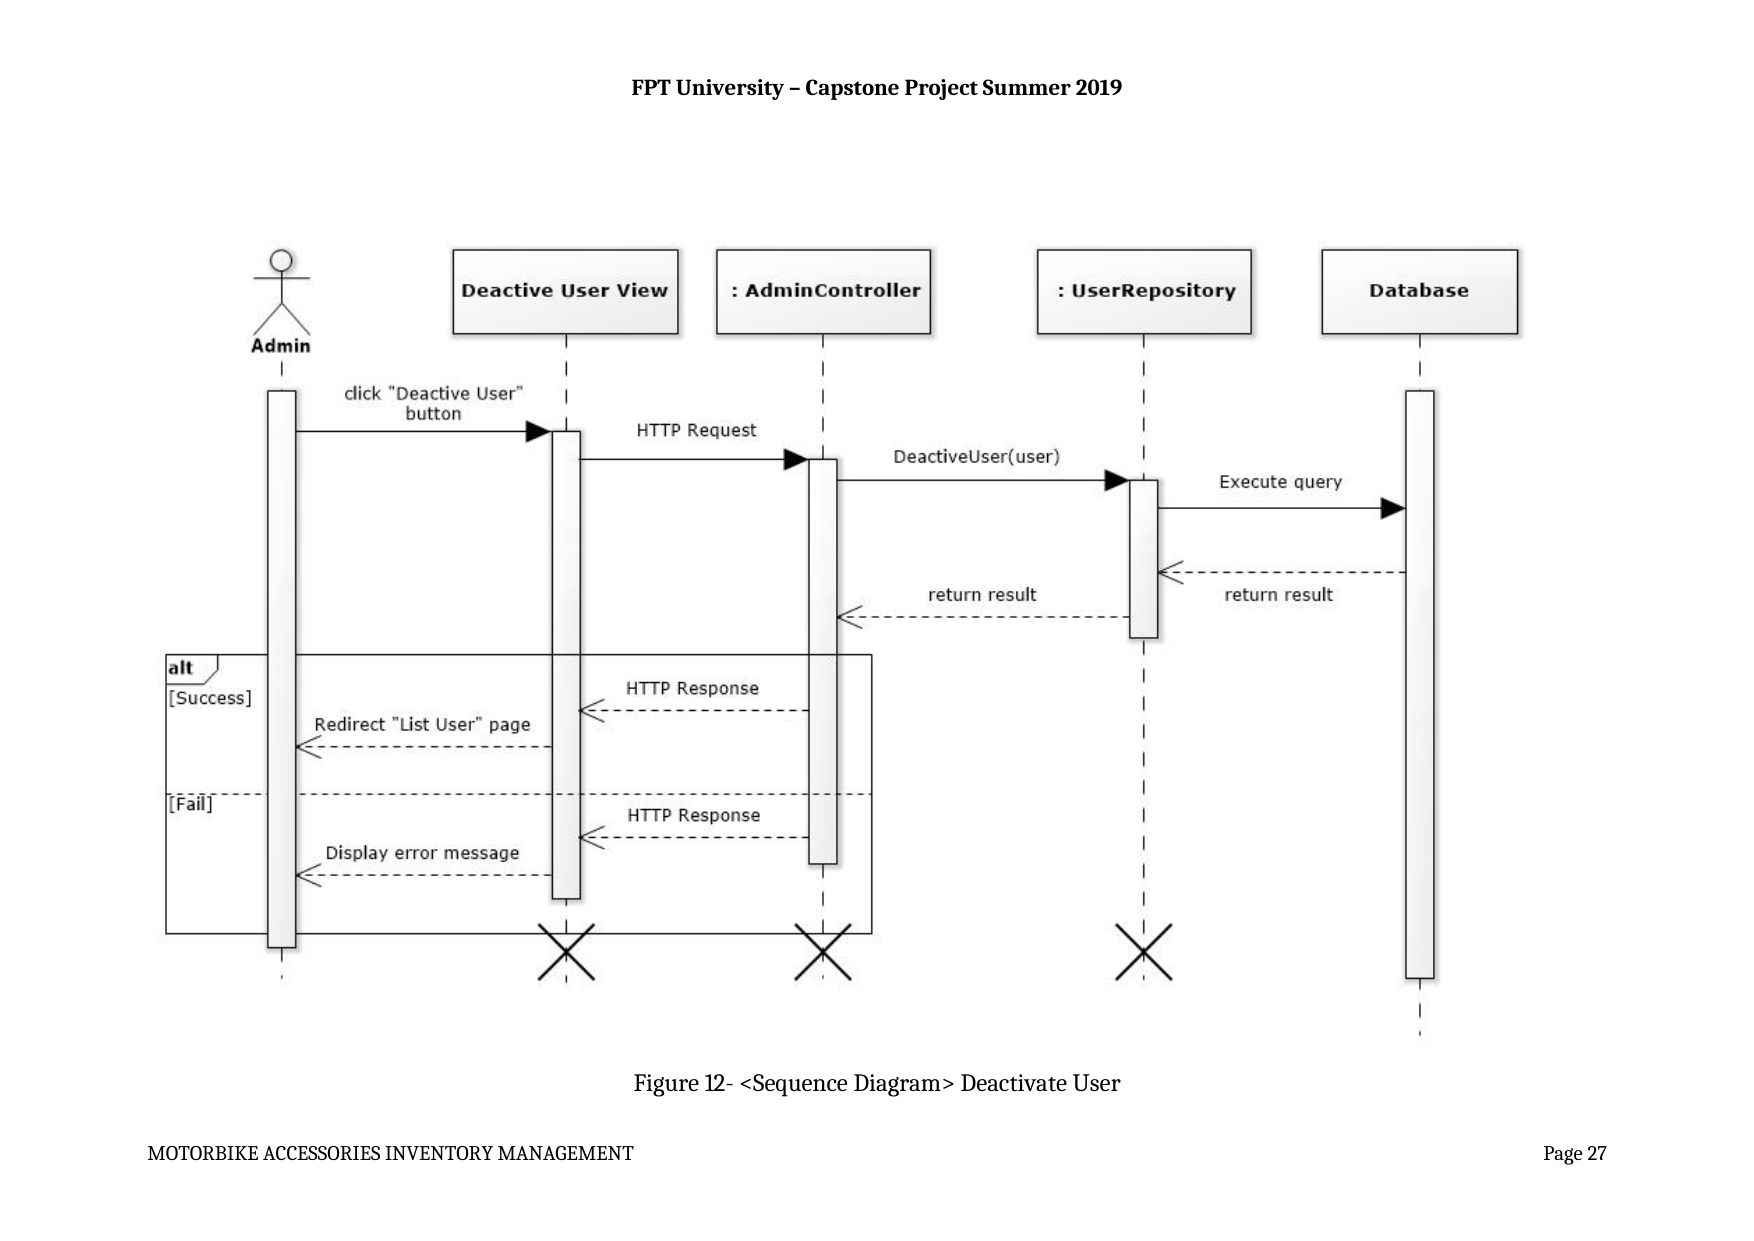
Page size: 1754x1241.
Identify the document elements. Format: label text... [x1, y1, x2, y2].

picture [147, 231, 1538, 1056]
